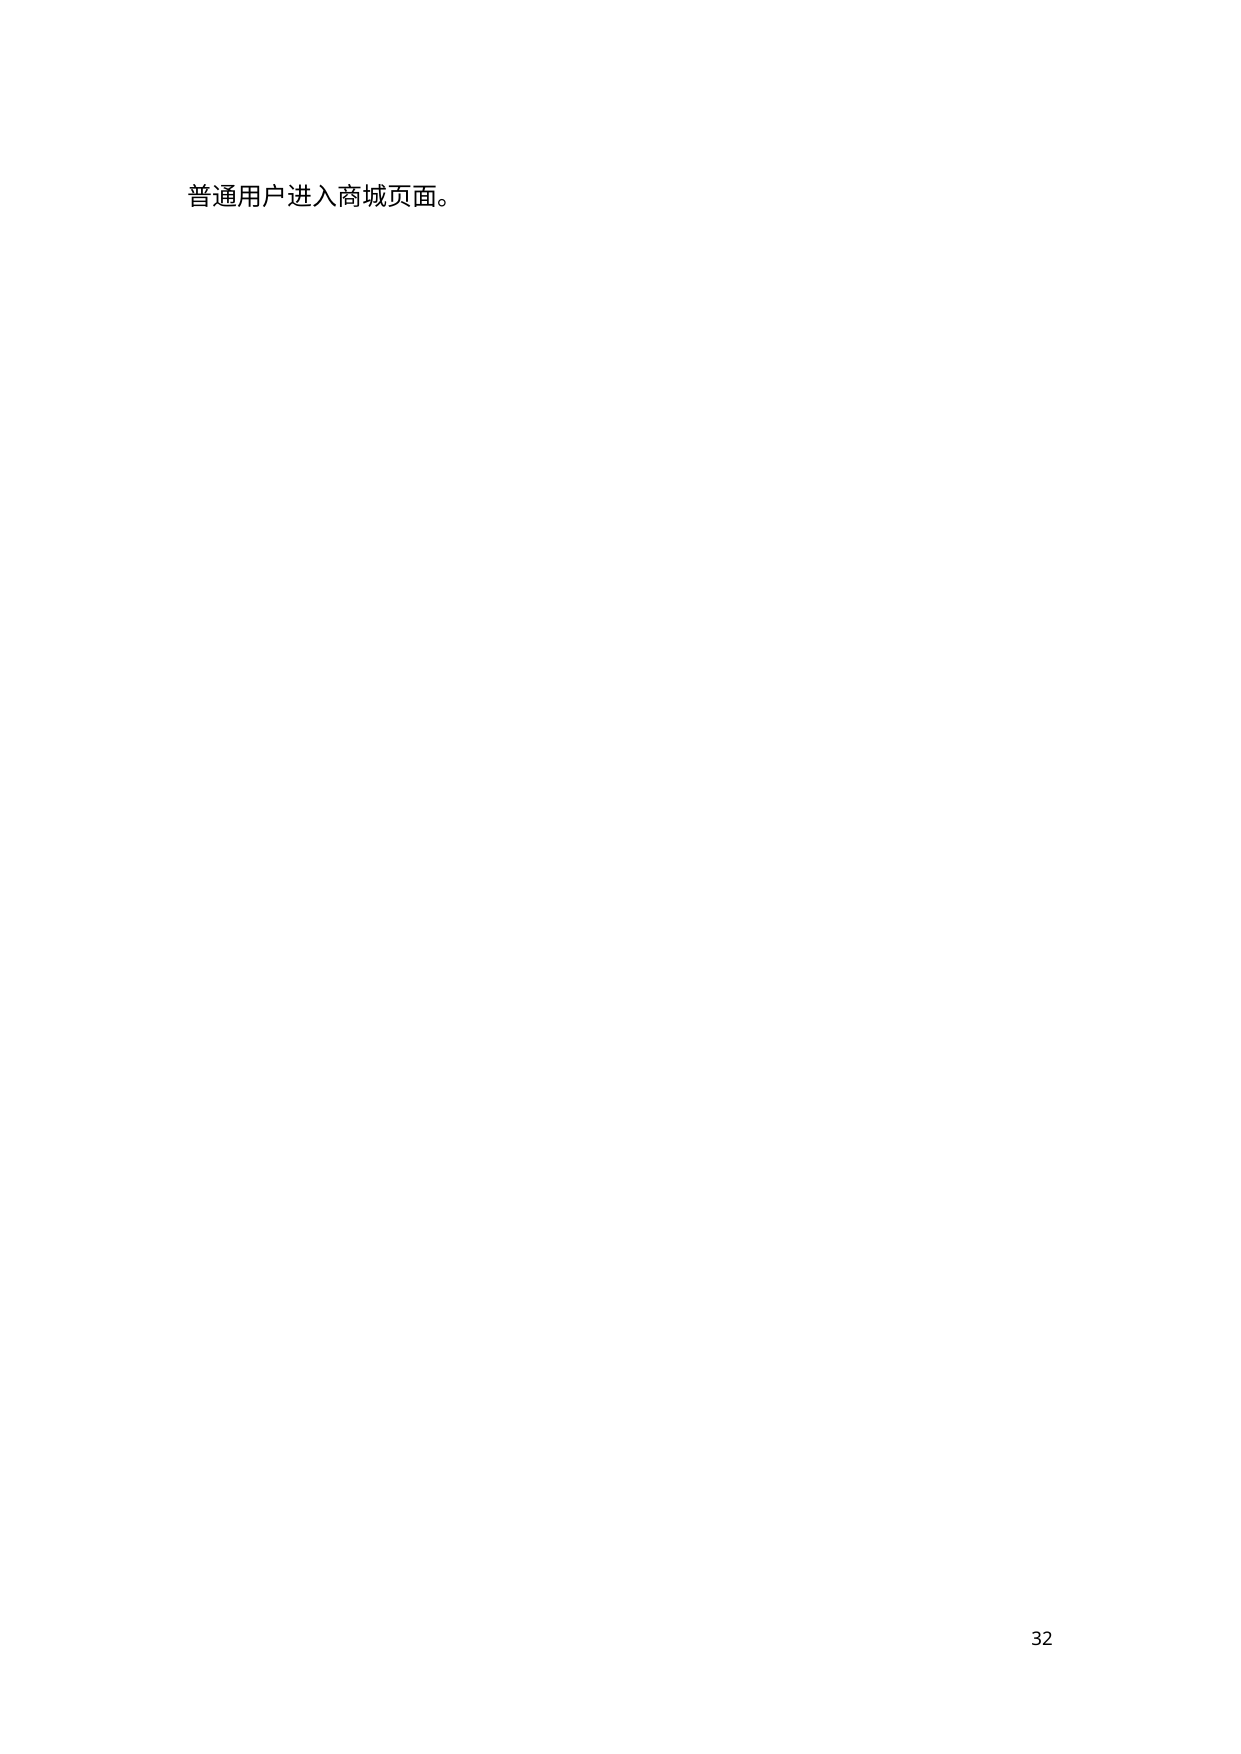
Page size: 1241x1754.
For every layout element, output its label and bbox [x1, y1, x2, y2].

text [187, 162, 1053, 227]
